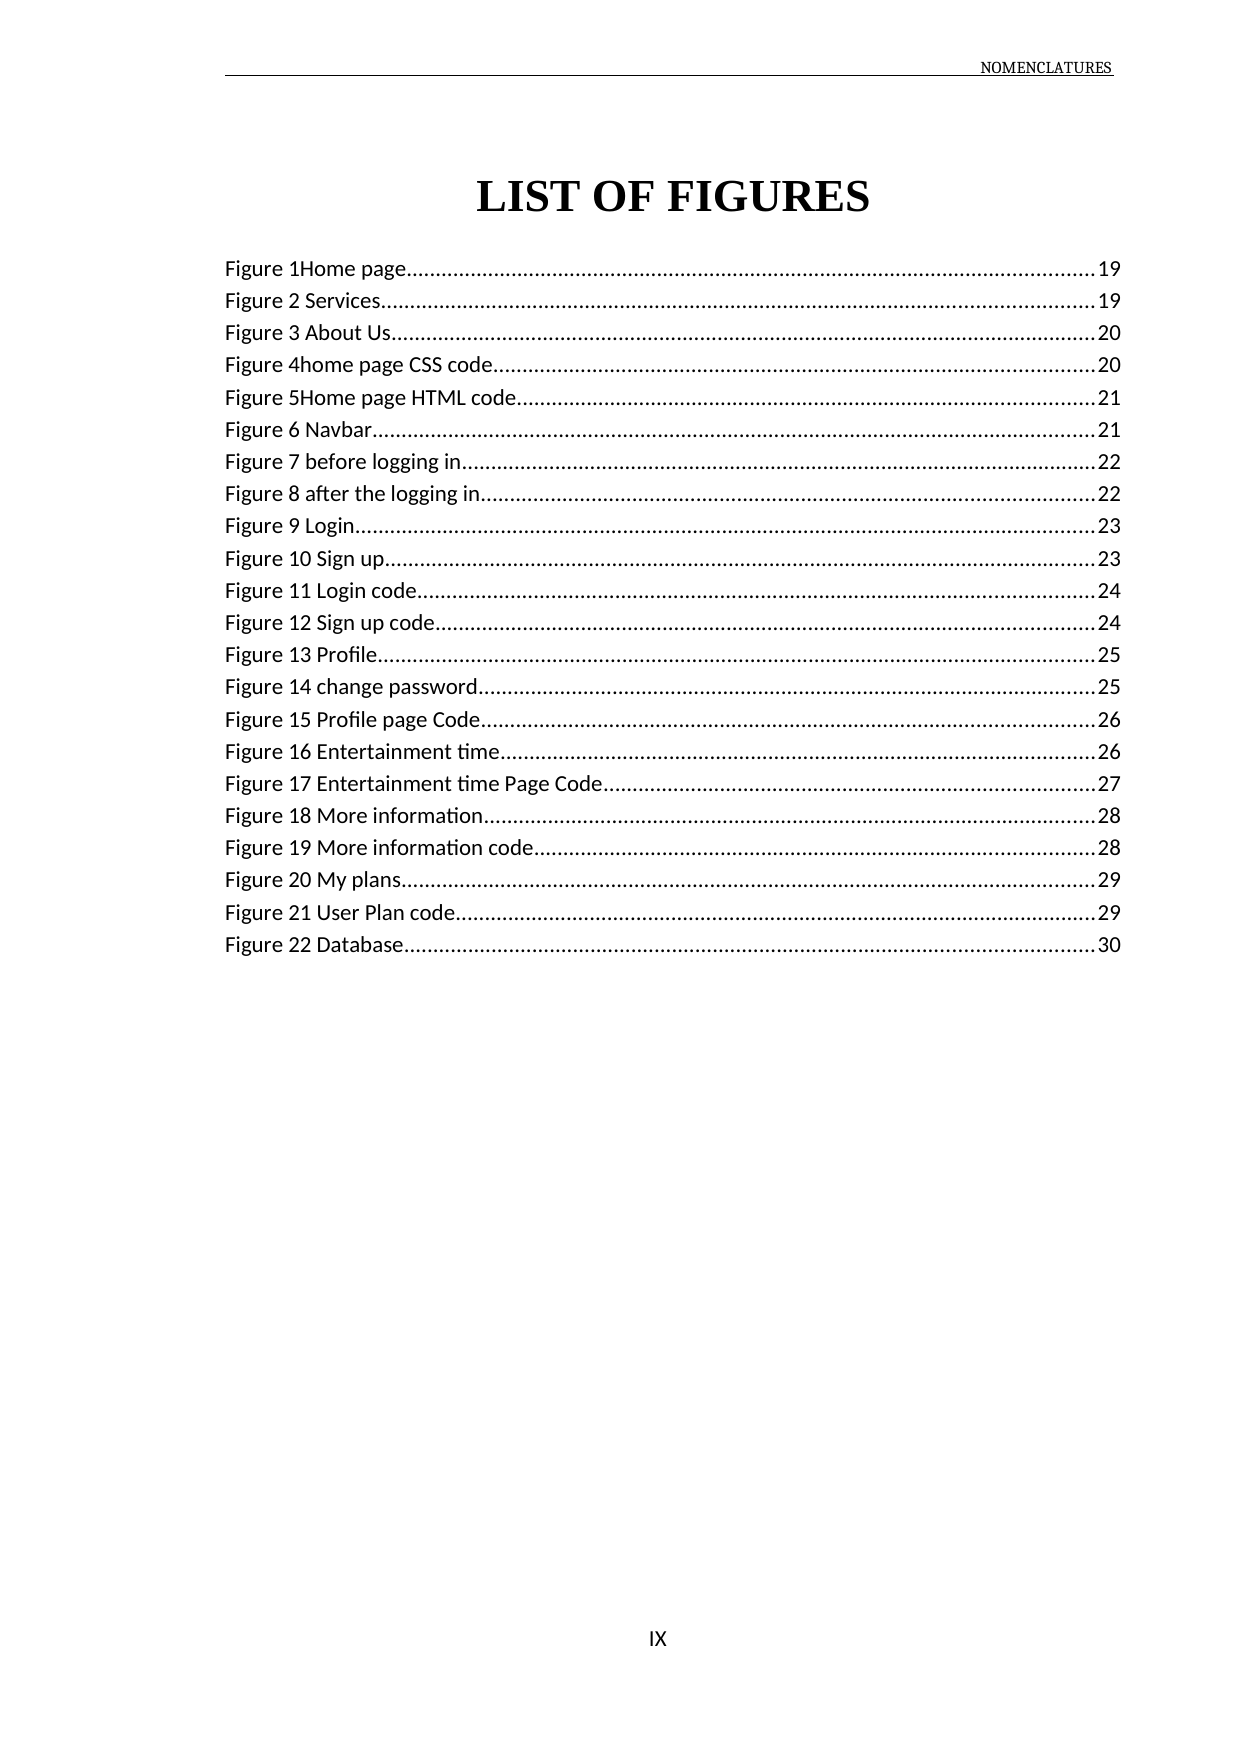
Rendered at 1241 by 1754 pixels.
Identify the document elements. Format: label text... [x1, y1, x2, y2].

text Figure 14 change password 25 [225, 672, 1122, 701]
text Figure 13 Profile 25 [225, 640, 1122, 668]
text Figure 11 Login code 24 [225, 576, 1122, 604]
text Figure 22 Database 30 [225, 930, 1122, 958]
text Figure 3 About Us 20 [225, 318, 1122, 346]
text Figure 6 Navbar 21 [225, 415, 1122, 443]
text Figure 16 Entertainment time 26 [225, 737, 1122, 765]
subtitle LIST OF FIGURES [225, 168, 1122, 221]
text Figure 17 Entertainment time Page Code 27 [225, 769, 1122, 797]
text Figure 12 Sign up code 24 [225, 608, 1122, 636]
text Figure 8 after the logging in 22 [225, 479, 1122, 507]
text Figure 5Home page HTML code 21 [225, 383, 1122, 411]
text Figure 18 More information 28 [225, 801, 1122, 829]
text Figure 1Home page 19 [225, 254, 1122, 282]
text Figure 10 Sign up 23 [225, 544, 1122, 572]
text Figure 9 Login 23 [225, 512, 1122, 539]
text Figure 2 Services 19 [225, 286, 1122, 314]
text Figure 15 Profile page Code 26 [225, 705, 1122, 733]
text Figure 7 before logging in 22 [225, 447, 1122, 475]
text Figure 19 More information code 28 [225, 833, 1122, 861]
text Figure 21 User Plan code 29 [225, 898, 1122, 926]
text Figure 4home page CSS code 20 [225, 351, 1122, 379]
text Figure 20 My plans 29 [225, 866, 1122, 894]
